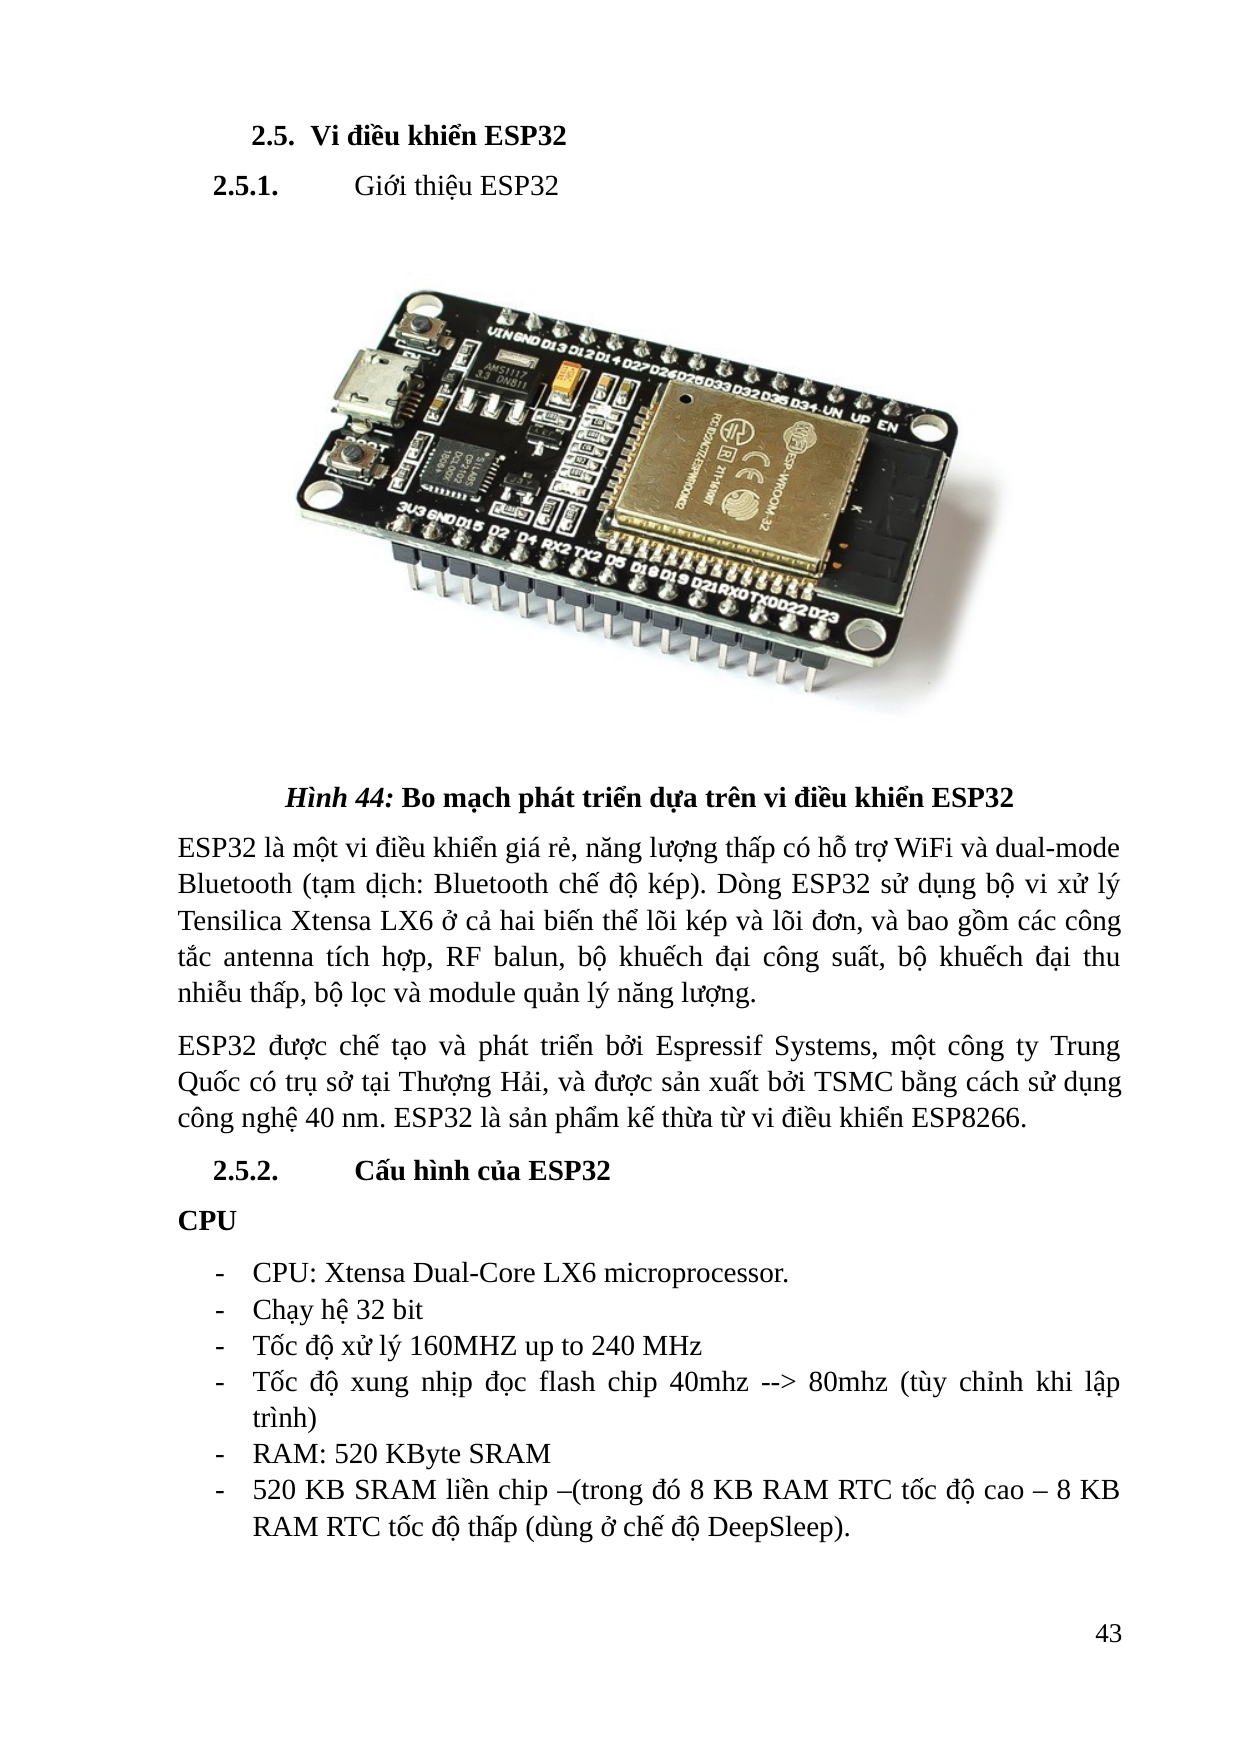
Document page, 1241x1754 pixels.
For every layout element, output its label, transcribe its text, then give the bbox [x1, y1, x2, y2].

list CPU: Xtensa Dual-Core LX6 microprocessor. [215, 1256, 1122, 1289]
list RAM: 520 KByte SRAM [215, 1436, 1122, 1470]
list Tốc độ xung nhịp đọc flash chip 40mhz --> 80mhz (tùy chỉnh khi lập trình) [215, 1364, 1122, 1434]
text ESP32 là một vi điều khiển giá rẻ, năng lượng thấp có hỗ trợ WiFi và dual-mode Bluetooth (tạm dịch: Bluetooth chế độ kép). Dòng ESP32 sử dụng bộ vi xử lý Tensilica Xtensa LX6 ở cả hai biến thể lõi kép và lõi đơn, và bao gồm các công tắc antenna tích hợp, RF balun, bộ khuếch đại công suất, bộ khuếch đại thu nhiễu thấp, bộ lọc và module quản lý năng lượng. [177, 831, 1122, 1009]
text CPU [177, 1203, 1122, 1236]
text ESP32 được chế tạo và phát triển bởi Espressif Systems, một công ty Trung Quốc có trụ sở tại Thượng Hải, và được sản xuất bởi TSMC bằng cách sử dụng công nghệ 40 nm. ESP32 là sản phẩm kế thừa từ vi điều khiển ESP8266. [177, 1028, 1122, 1134]
subtitle Cấu hình của ESP32 [183, 1153, 1122, 1187]
list 520 KB SRAM liền chip –(trong đó 8 KB RAM RTC tốc độ cao – 8 KB RAM RTC tốc độ thấp (dùng ở chế độ DeepSleep). [215, 1472, 1122, 1542]
list Tốc độ xử lý 160MHZ up to 240 MHz [215, 1328, 1122, 1361]
subtitle Vi điều khiển ESP32 [251, 118, 1122, 152]
picture [216, 217, 1084, 762]
list Chạy hệ 32 bit [215, 1292, 1122, 1325]
subtitle Giới thiệu ESP32 [183, 168, 1122, 201]
